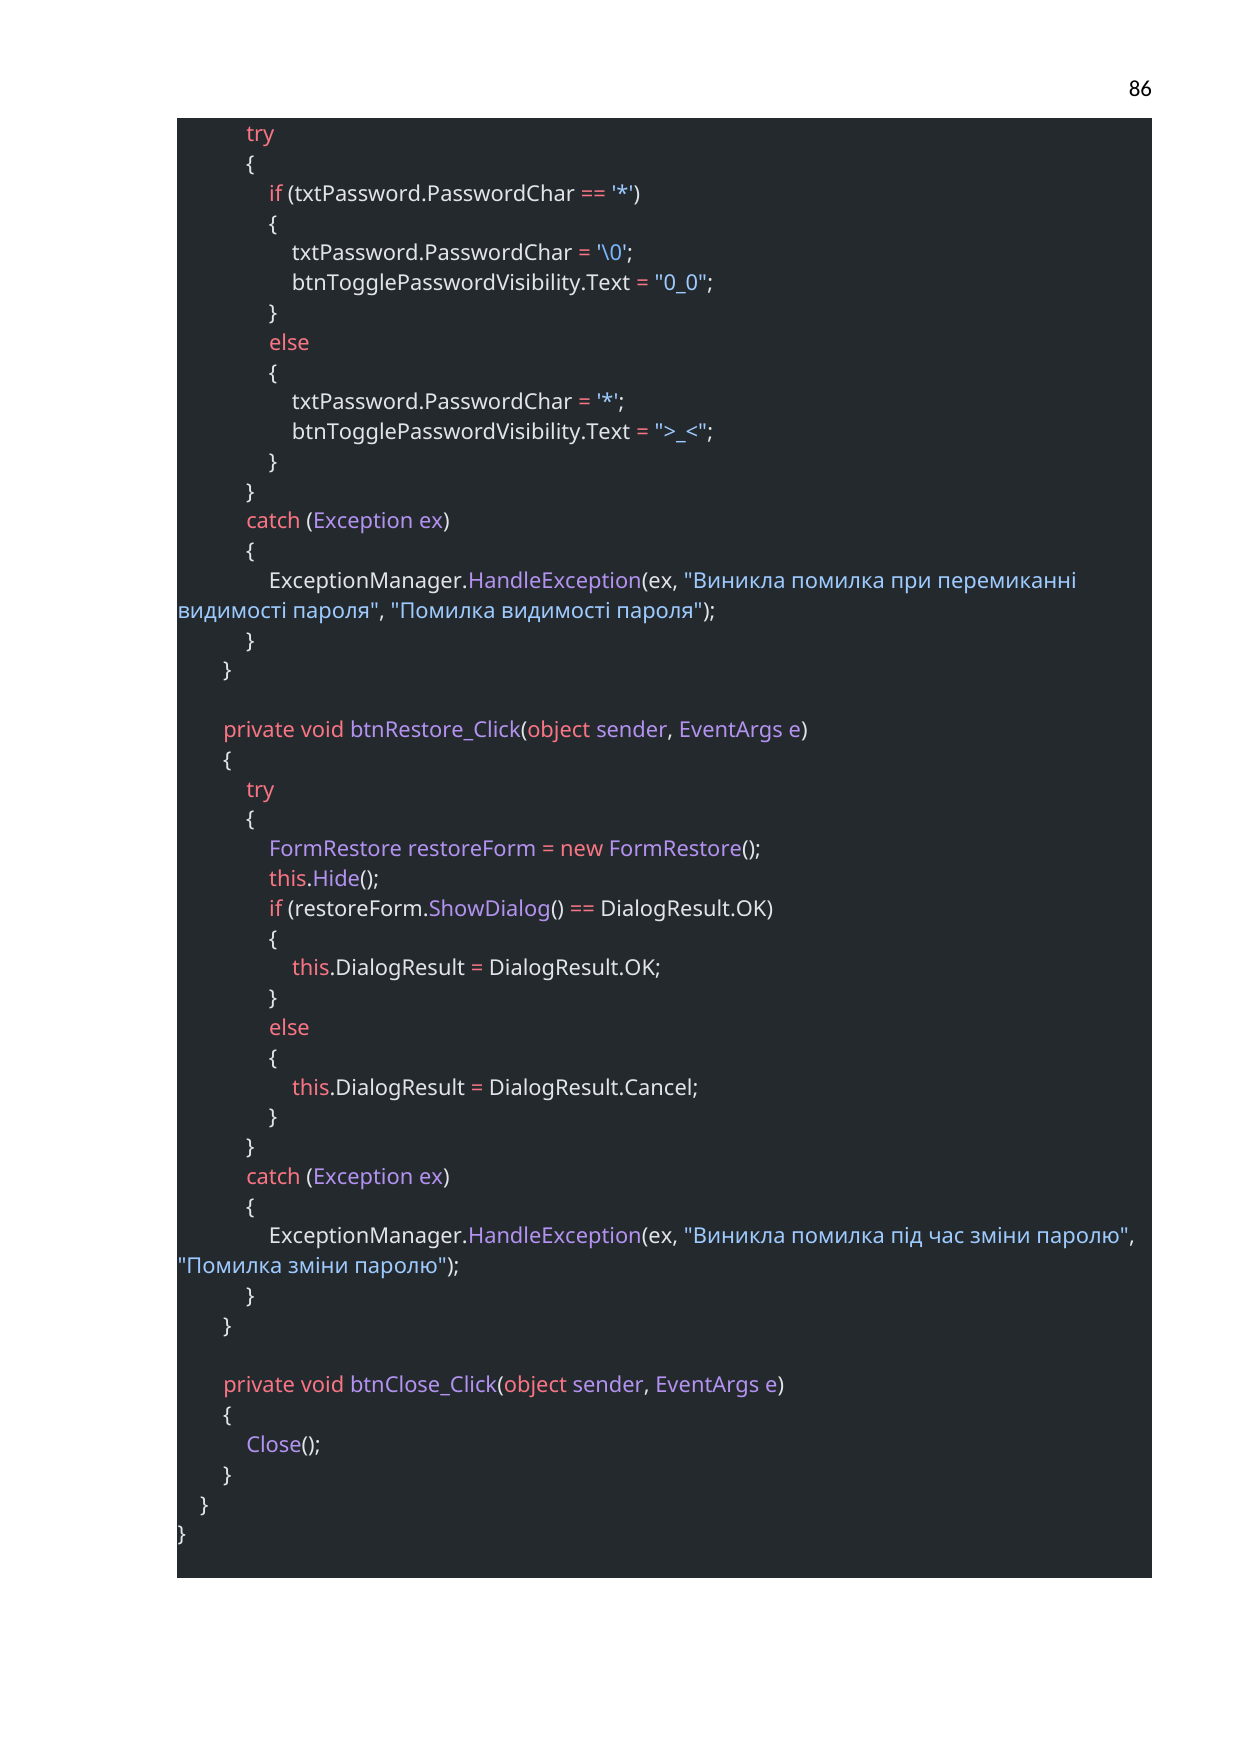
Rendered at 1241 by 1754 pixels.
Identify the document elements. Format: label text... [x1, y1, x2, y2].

text } [177, 1459, 1152, 1488]
text { [177, 207, 1152, 237]
text else [177, 327, 1152, 356]
text this.Hide(); [177, 863, 1152, 893]
text catch (Exception ex) [177, 505, 1152, 535]
text catch (Exception ex) [177, 1161, 1152, 1191]
text } [177, 1131, 1152, 1161]
text txtPassword.PasswordChar = '*'; [177, 386, 1152, 416]
text } [177, 476, 1152, 505]
text } [177, 297, 1152, 327]
text private void btnClose_Click(object sender, EventArgs e) [177, 1369, 1152, 1399]
text this.DialogResult = DialogResult.OK; [177, 952, 1152, 982]
text btnTogglePasswordVisibility.Text = "0_0"; [177, 267, 1152, 297]
text { [177, 148, 1152, 178]
text { [177, 535, 1152, 565]
text { [177, 744, 1152, 773]
text try [177, 773, 1152, 803]
text } [177, 1488, 1152, 1518]
text { [177, 922, 1152, 952]
text try [177, 118, 1152, 148]
text else [177, 1012, 1152, 1042]
text if (txtPassword.PasswordChar == '*') [177, 178, 1152, 207]
text this.DialogResult = DialogResult.Cancel; [177, 1071, 1152, 1101]
text } [177, 1280, 1152, 1310]
text txtPassword.PasswordChar = '\0'; [177, 237, 1152, 267]
text } [177, 1101, 1152, 1131]
text private void btnRestore_Click(object sender, EventArgs e) [177, 714, 1152, 744]
text ExceptionManager.HandleException(ex, "Виникла помилка під час зміни паролю", "Помилка зміни паролю"); [177, 1220, 1152, 1280]
text { [177, 803, 1152, 833]
text if (restoreForm.ShowDialog() == DialogResult.OK) [177, 893, 1152, 922]
text btnTogglePasswordVisibility.Text = ">_<"; [177, 416, 1152, 446]
text } [177, 446, 1152, 476]
text { [177, 356, 1152, 386]
text { [177, 1042, 1152, 1071]
text } [177, 654, 1152, 684]
text FormRestore restoreForm = new FormRestore(); [177, 833, 1152, 863]
text ExceptionManager.HandleException(ex, "Виникла помилка при перемиканні видимості пароля", "Помилка видимості пароля"); [177, 565, 1152, 624]
text Close(); [177, 1429, 1152, 1459]
text { [177, 1399, 1152, 1429]
text } [177, 624, 1152, 654]
text } [177, 1310, 1152, 1339]
text { [177, 1191, 1152, 1220]
text } [177, 982, 1152, 1012]
text } [177, 1518, 1152, 1548]
